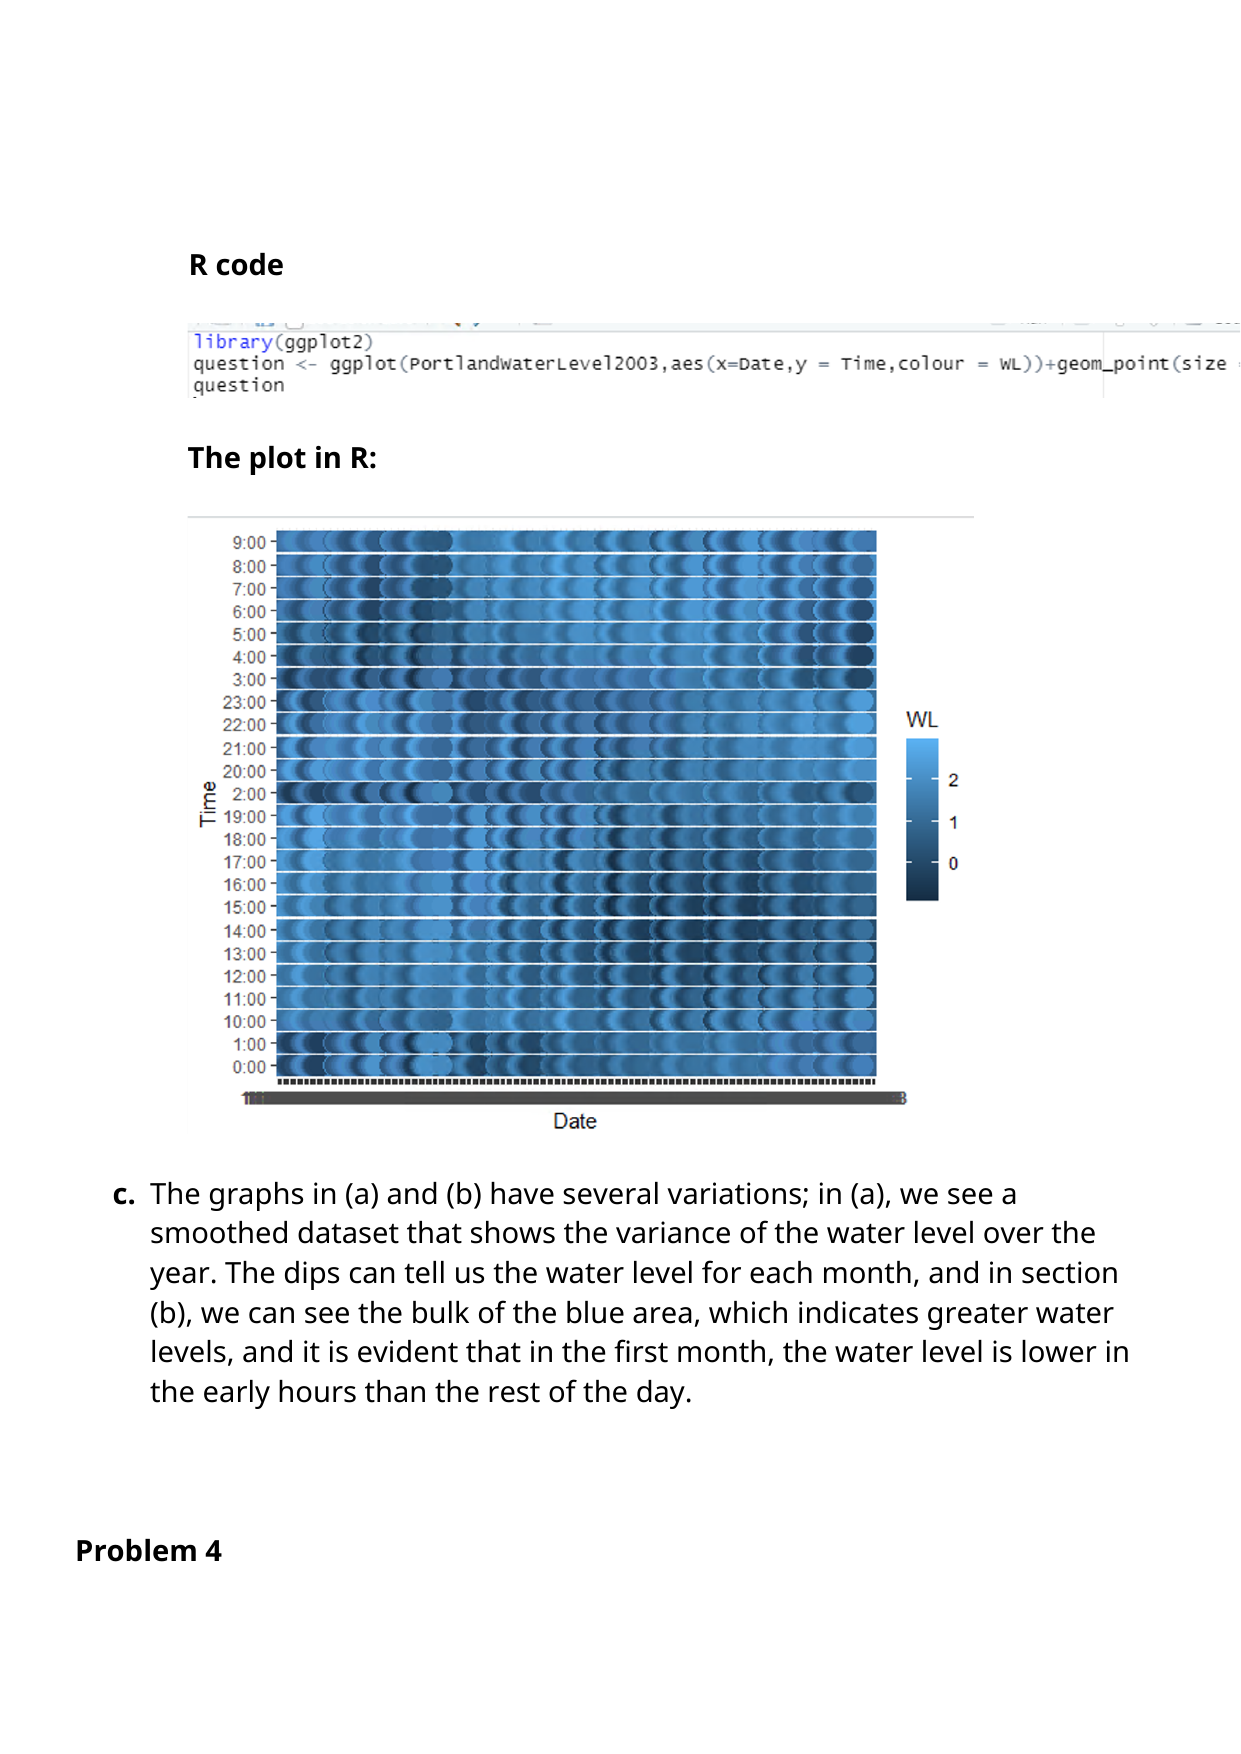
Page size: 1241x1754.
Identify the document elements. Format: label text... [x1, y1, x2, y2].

picture [187, 323, 1241, 398]
list The graphs in (a) and (b) have several variations; in (a), we see a smoothed dataset that shows the variance of the water level over the year. The dips can tell us the water level for each month, and in section (b), we can see the bulk of the blue area, which indicates greater water levels, and it is evident that in the first month, the water level is lower in the early hours than the rest of the day. [112, 1173, 1165, 1411]
picture [187, 516, 974, 1134]
text Problem 4 [75, 1530, 1165, 1570]
text R code [75, 244, 1165, 284]
list The plot in R: [187, 437, 1165, 477]
